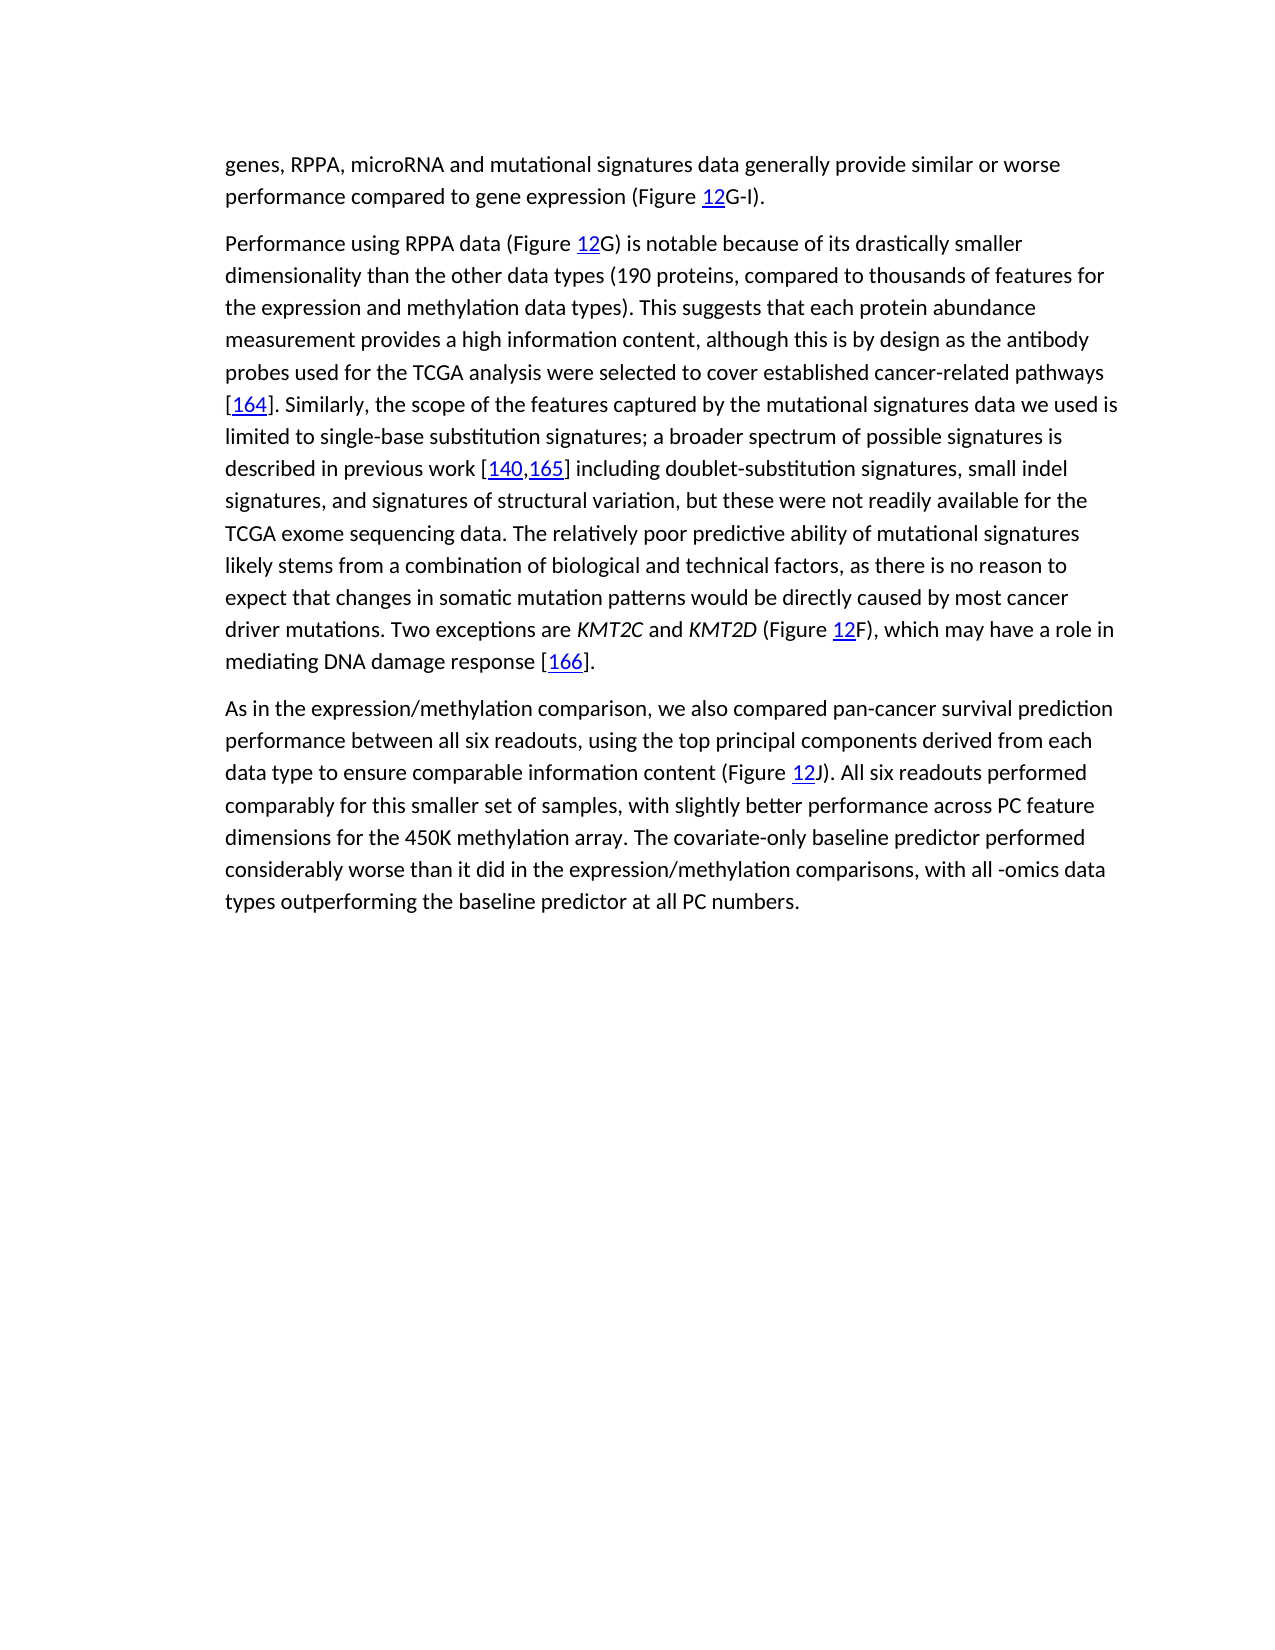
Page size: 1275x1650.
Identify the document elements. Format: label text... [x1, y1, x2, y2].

text Performance using RPPA data (Figure 12G) is notable because of its drastically smaller dimensionality than the other data types (190 proteins, compared to thousands of features for the expression and methylation data types). This suggests that each protein abundance measurement provides a high information content, although this is by design as the antibody probes used for the TCGA analysis were selected to cover established cancer-related pathways [164]. Similarly, the scope of the features captured by the mutational signatures data we used is limited to single-base substitution signatures; a broader spectrum of possible signatures is described in previous work [140,165] including doublet-substitution signatures, small indel signatures, and signatures of structural variation, but these were not readily available for the TCGA exome sequencing data. The relatively poor predictive ability of mutational signatures likely stems from a combination of biological and technical factors, as there is no reason to expect that changes in somatic mutation patterns would be directly caused by most cancer driver mutations. Two exceptions are KMT2C and KMT2D (Figure 12F), which may have a role in mediating DNA damage response [166]. [225, 229, 1125, 675]
text As in the expression/methylation comparison, we also compared pan-cancer survival prediction performance between all six readouts, using the top principal components derived from each data type to ensure comparable information content (Figure 12J). All six readouts performed comparably for this smaller set of samples, with slightly better performance across PC feature dimensions for the 450K methylation array. The covariate-only baseline predictor performed considerably worse than it did in the expression/methylation comparisons, with all -omics data types outperforming the baseline predictor at all PC numbers. [225, 694, 1125, 915]
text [225, 150, 1125, 210]
